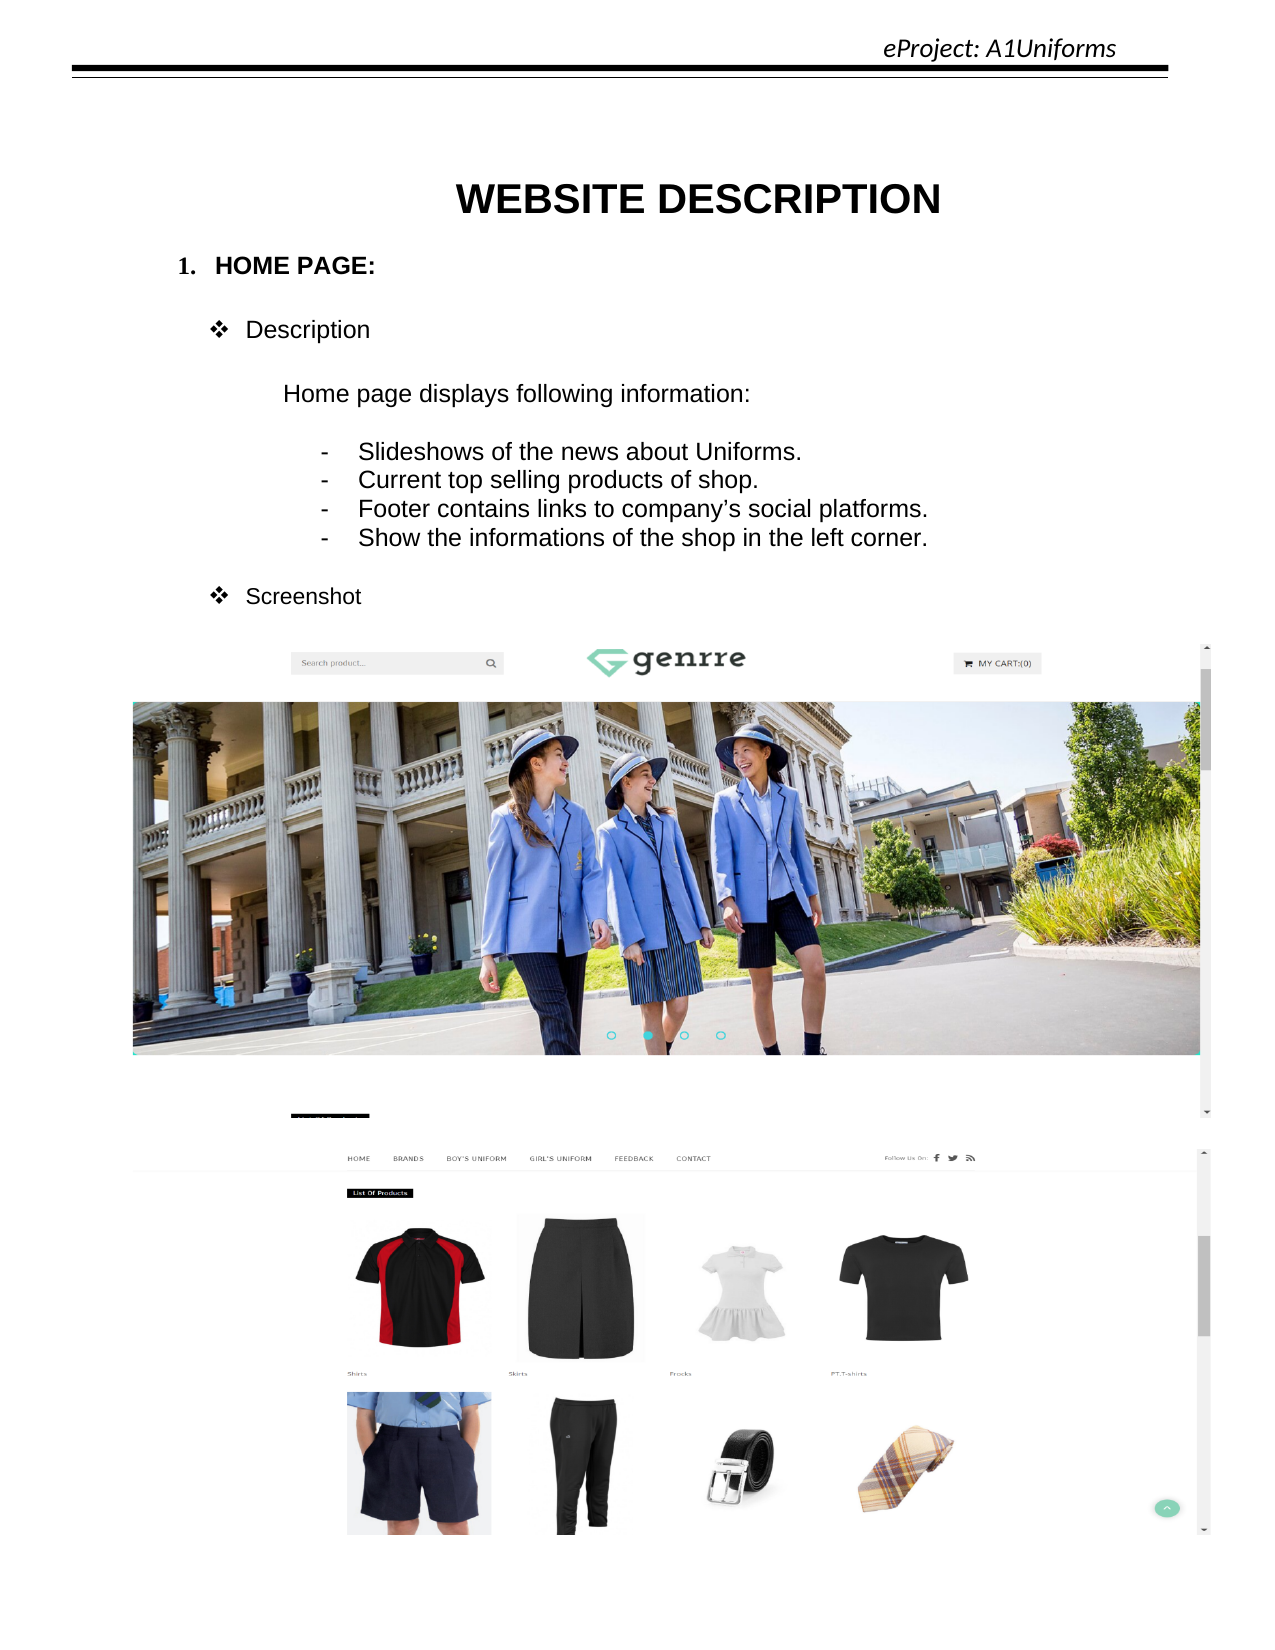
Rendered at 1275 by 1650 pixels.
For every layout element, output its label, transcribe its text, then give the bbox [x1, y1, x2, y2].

list Slideshows of the news about Uniforms. [320, 437, 1211, 465]
list Current top selling products of shop. [320, 465, 1211, 494]
picture [132, 1149, 1211, 1535]
list Show the informations of the shop in the left corner. [320, 523, 1211, 552]
list Screenshot [208, 581, 1211, 610]
subtitle WEBSITE DESCRIPTION [187, 174, 1211, 222]
list Description [208, 315, 1211, 344]
list HOME PAGE: [177, 251, 1211, 280]
list Footer contains links to company’s social platforms. [320, 494, 1211, 523]
picture [132, 644, 1211, 1118]
list Home page displays following information: [283, 379, 1211, 407]
